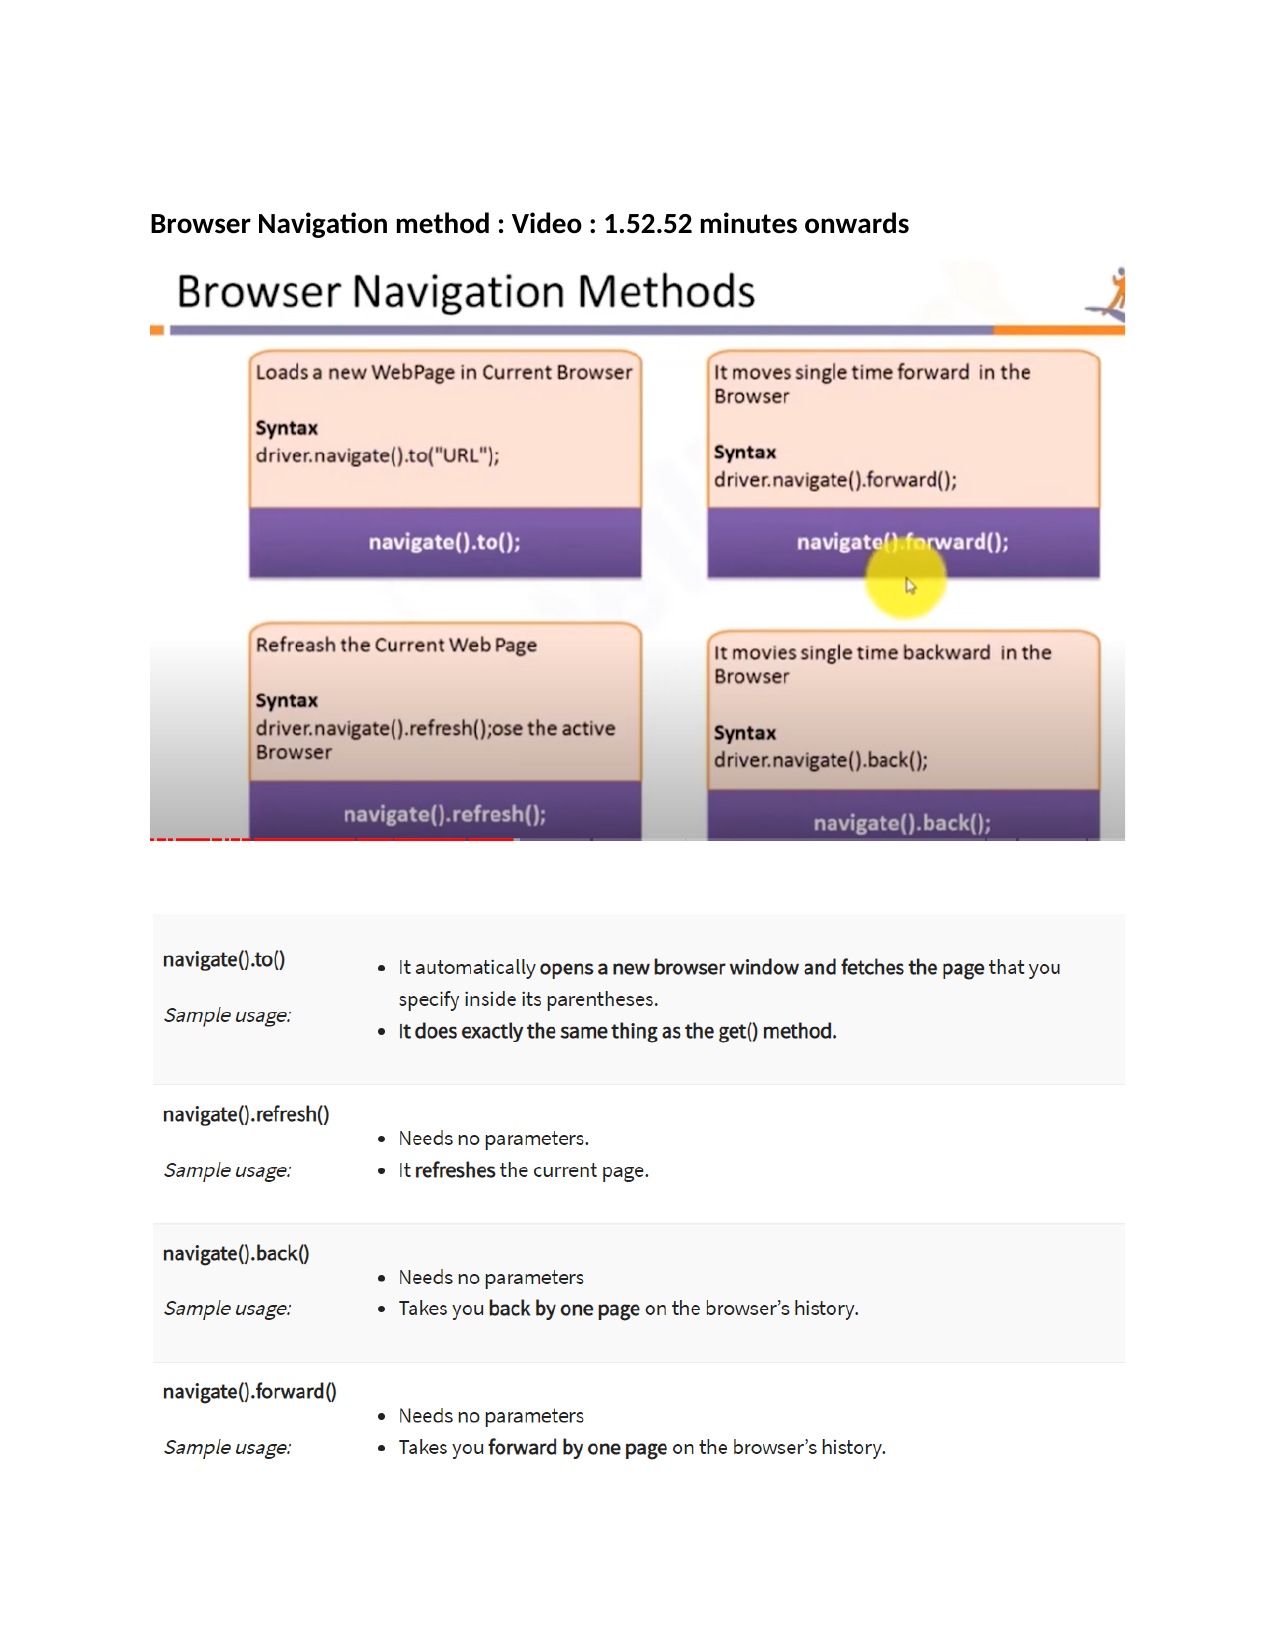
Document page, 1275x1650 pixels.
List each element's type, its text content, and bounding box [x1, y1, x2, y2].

text Browser Navigation method : Video : 1.52.52 minutes onwards [150, 205, 1125, 241]
picture [150, 260, 1125, 841]
picture [150, 914, 1125, 1479]
